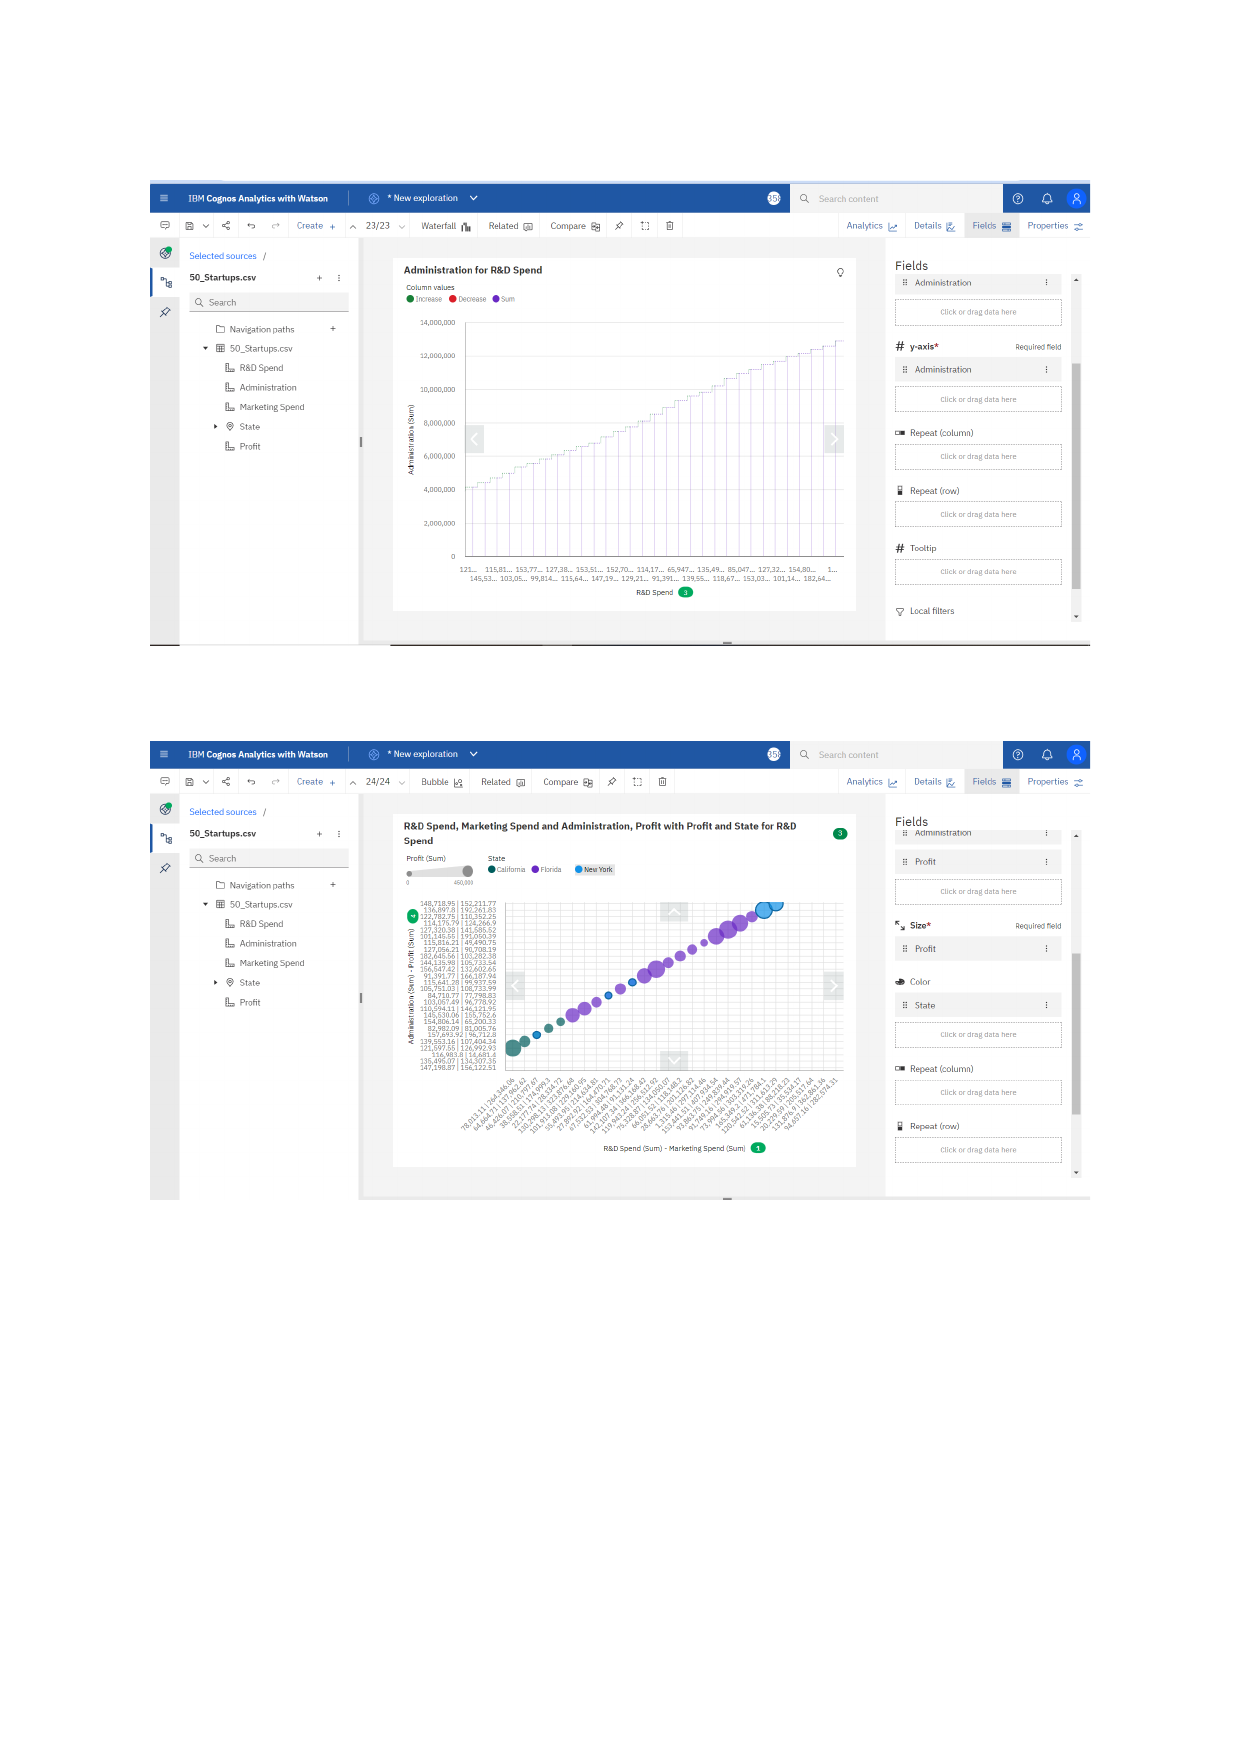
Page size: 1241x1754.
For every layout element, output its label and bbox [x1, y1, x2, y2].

picture [150, 741, 1091, 1200]
picture [150, 180, 1091, 646]
